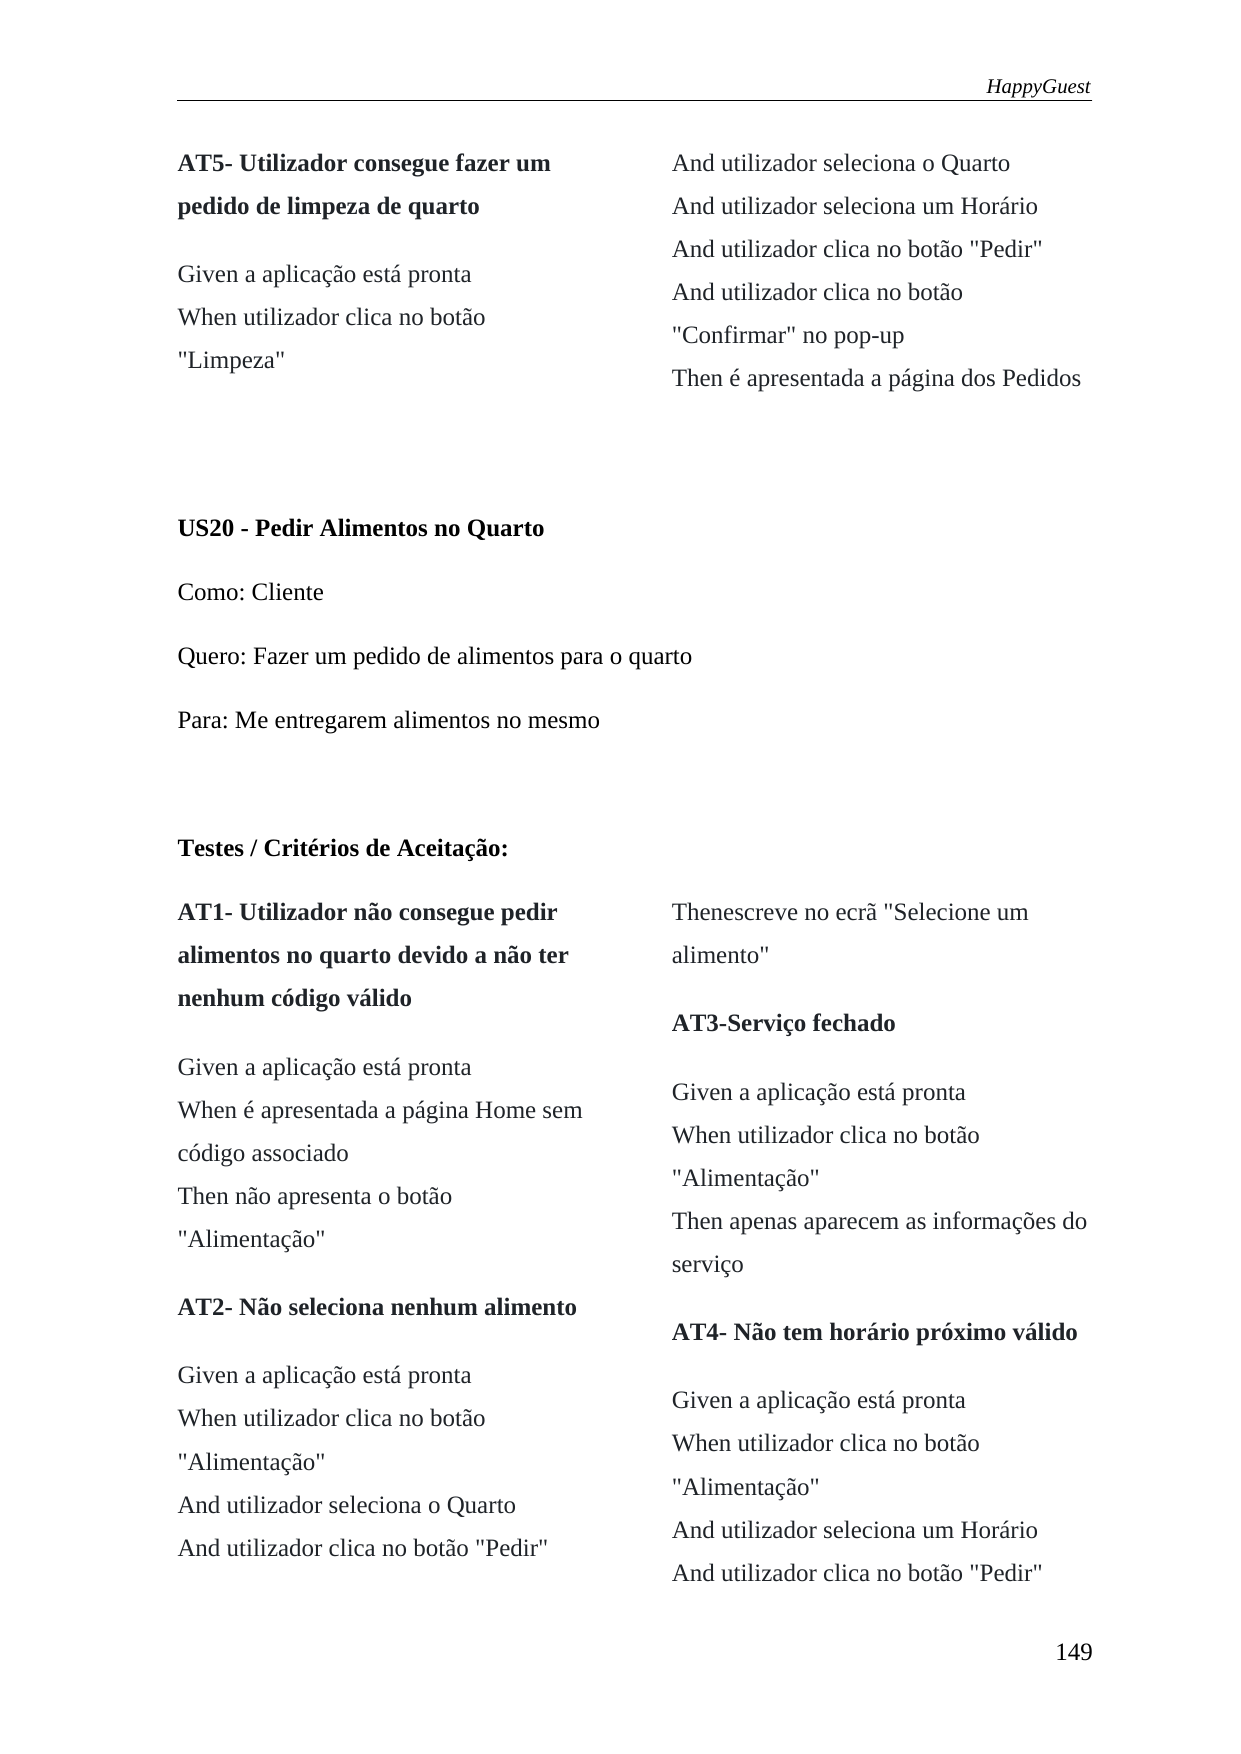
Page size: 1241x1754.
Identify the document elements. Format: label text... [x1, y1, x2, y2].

text Given a aplicação está pronta When utilizador clica no botão "Alimentação" And utilizador seleciona o Quarto And utilizador clica no botão "Pedir" Thenescreve no ecrã "Selecione um alimento" [672, 897, 1092, 969]
text AT3-Serviço fechado [672, 1008, 1092, 1037]
text AT5- Utilizador consegue fazer um pedido de limpeza de quarto [177, 148, 598, 219]
text Given a aplicação está pronta When utilizador clica no botão "Limpeza" And utilizador seleciona o Quarto And utilizador seleciona um Horário And utilizador clica no botão "Pedir" And utilizador clica no botão "Confirmar" no pop-up Then é apresentada a página dos Pedidos [672, 148, 1092, 392]
text AT2- Não seleciona nenhum alimento [177, 1292, 598, 1321]
text US20 - Pedir Alimentos no Quarto [177, 513, 1092, 542]
text Given a aplicação está pronta When é apresentada a página Home sem código associado Then não apresenta o botão "Alimentação" [177, 1052, 598, 1253]
text Testes / Critérios de Aceitação: [177, 833, 1092, 862]
text Given a aplicação está pronta When utilizador clica no botão "Alimentação" Then apenas aparecem as informações do serviço [672, 1077, 1092, 1278]
text Given a aplicação está pronta When utilizador clica no botão "Limpeza" And utilizador seleciona o Quarto And utilizador seleciona um Horário And utilizador clica no botão "Pedir" And utilizador clica no botão "Confirmar" no pop-up Then é apresentada a página dos Pedidos [177, 259, 598, 374]
text AT4- Não tem horário próximo válido [672, 1317, 1092, 1346]
text Como: Cliente [177, 577, 1092, 606]
text Given a aplicação está pronta When utilizador clica no botão "Alimentação" And utilizador seleciona o Quarto And utilizador clica no botão "Pedir" Thenescreve no ecrã "Selecione um alimento" [177, 1360, 598, 1562]
text Para: Me entregarem alimentos no mesmo [177, 705, 1092, 734]
text AT1- Utilizador não consegue pedir alimentos no quarto devido a não ter nenhum código válido [177, 897, 598, 1012]
text Quero: Fazer um pedido de alimentos para o quarto [177, 641, 1092, 670]
